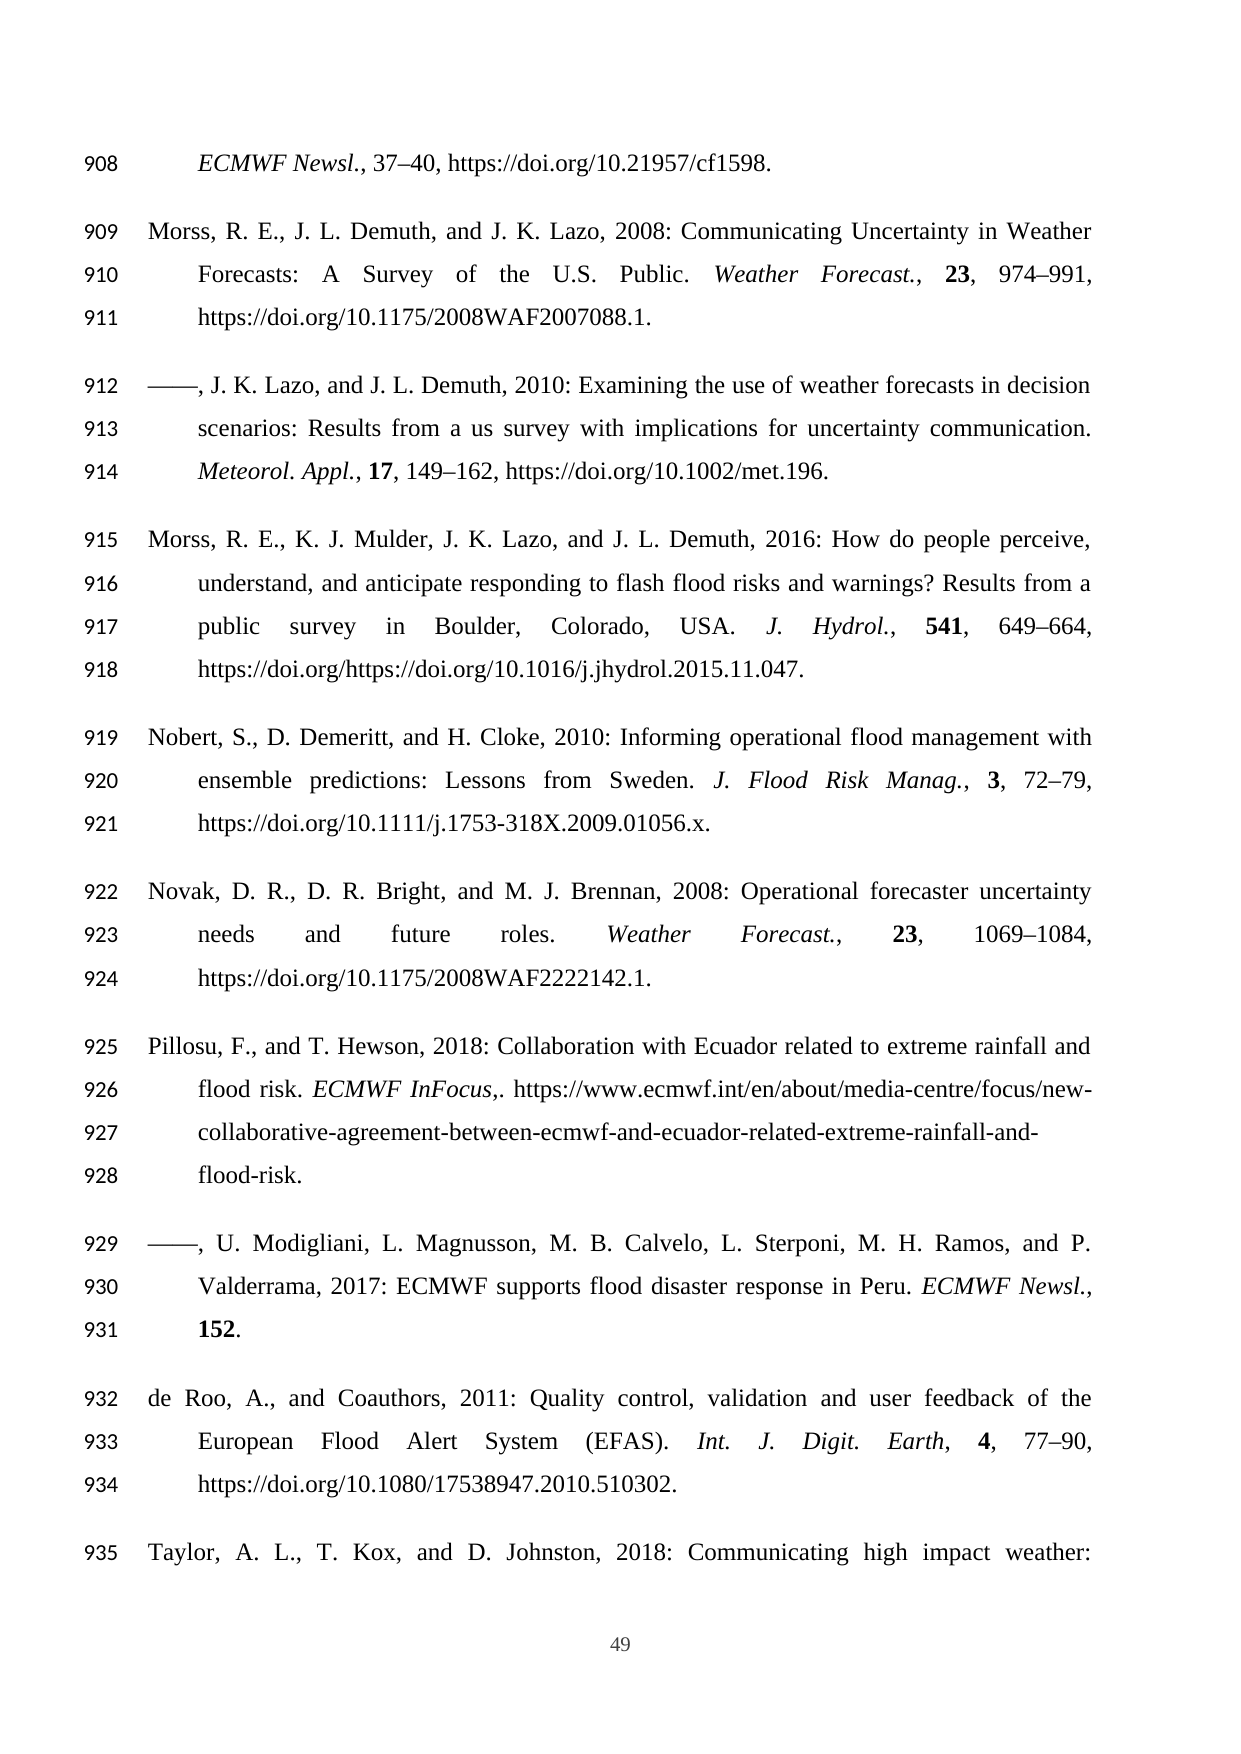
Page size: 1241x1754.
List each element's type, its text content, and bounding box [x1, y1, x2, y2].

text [148, 1537, 1092, 1566]
text Nobert, S., D. Demeritt, and H. Cloke, 2010: Informing operational flood management with ensemble predictions: Lessons from Sweden. J. Flood Risk Manag., 3, 72–79, https://doi.org/10.1111/j.1753-318X.2009.01056.x. [148, 722, 1092, 837]
text Morss, R. E., K. J. Mulder, J. K. Lazo, and J. L. Demuth, 2016: How do people perceive, understand, and anticipate responding to flash flood risks and warnings? Results from a public survey in Boulder, Colorado, USA. J. Hydrol., 541, 649–664, https://doi.org/https://doi.org/10.1016/j.jhydrol.2015.11.047. [148, 524, 1092, 683]
text ——, U. Modigliani, L. Magnusson, M. B. Calvelo, L. Sterponi, M. H. Ramos, and P. Valderrama, 2017: ECMWF supports flood disaster response in Peru. ECMWF Newsl., 152. [148, 1228, 1092, 1343]
text de Roo, A., and Coauthors, 2011: Quality control, validation and user feedback of the European Flood Alert System (EFAS). Int. J. Digit. Earth, 4, 77–90, https://doi.org/10.1080/17538947.2010.510302. [148, 1383, 1092, 1498]
text Novak, D. R., D. R. Bright, and M. J. Brennan, 2008: Operational forecaster uncertainty needs and future roles. Weather Forecast., 23, 1069–1084, https://doi.org/10.1175/2008WAF2222142.1. [148, 876, 1092, 991]
text Morss, R. E., J. L. Demuth, and J. K. Lazo, 2008: Communicating Uncertainty in Weather Forecasts: A Survey of the U.S. Public. Weather Forecast., 23, 974–991, https://doi.org/10.1175/2008WAF2007088.1. [148, 216, 1092, 331]
text Pillosu, F., and T. Hewson, 2018: Collaboration with Ecuador related to extreme rainfall and flood risk. ECMWF InFocus,. https://www.ecmwf.int/en/about/media-centre/focus/new-collaborative-agreement-between-ecmwf-and-ecuador-related-extreme-rainfall-and-flood-risk. [148, 1031, 1092, 1189]
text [148, 148, 1092, 176]
text ——, J. K. Lazo, and J. L. Demuth, 2010: Examining the use of weather forecasts in decision scenarios: Results from a us survey with implications for uncertainty communication. Meteorol. Appl., 17, 149–162, https://doi.org/10.1002/met.196. [148, 370, 1092, 485]
